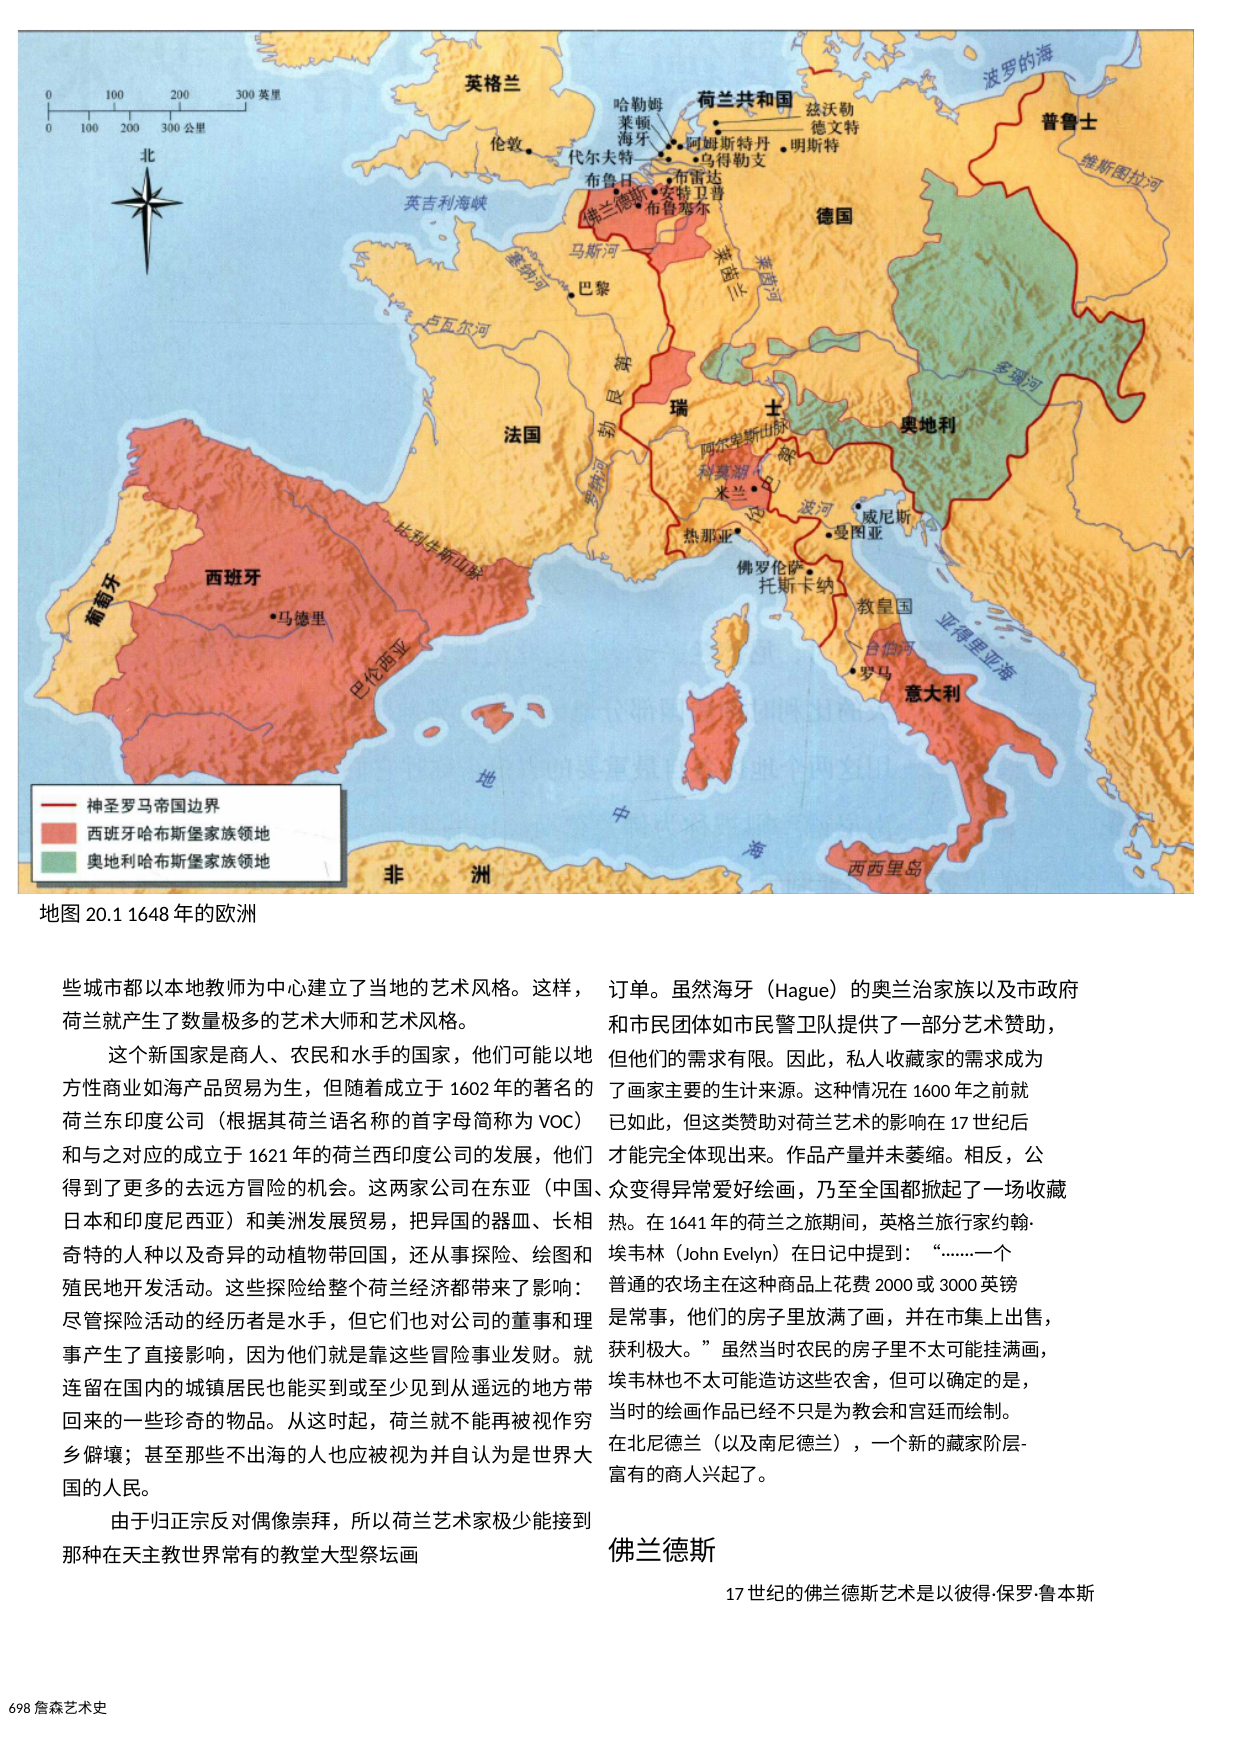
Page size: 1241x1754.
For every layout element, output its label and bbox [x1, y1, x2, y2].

picture [95, 164, 169, 267]
